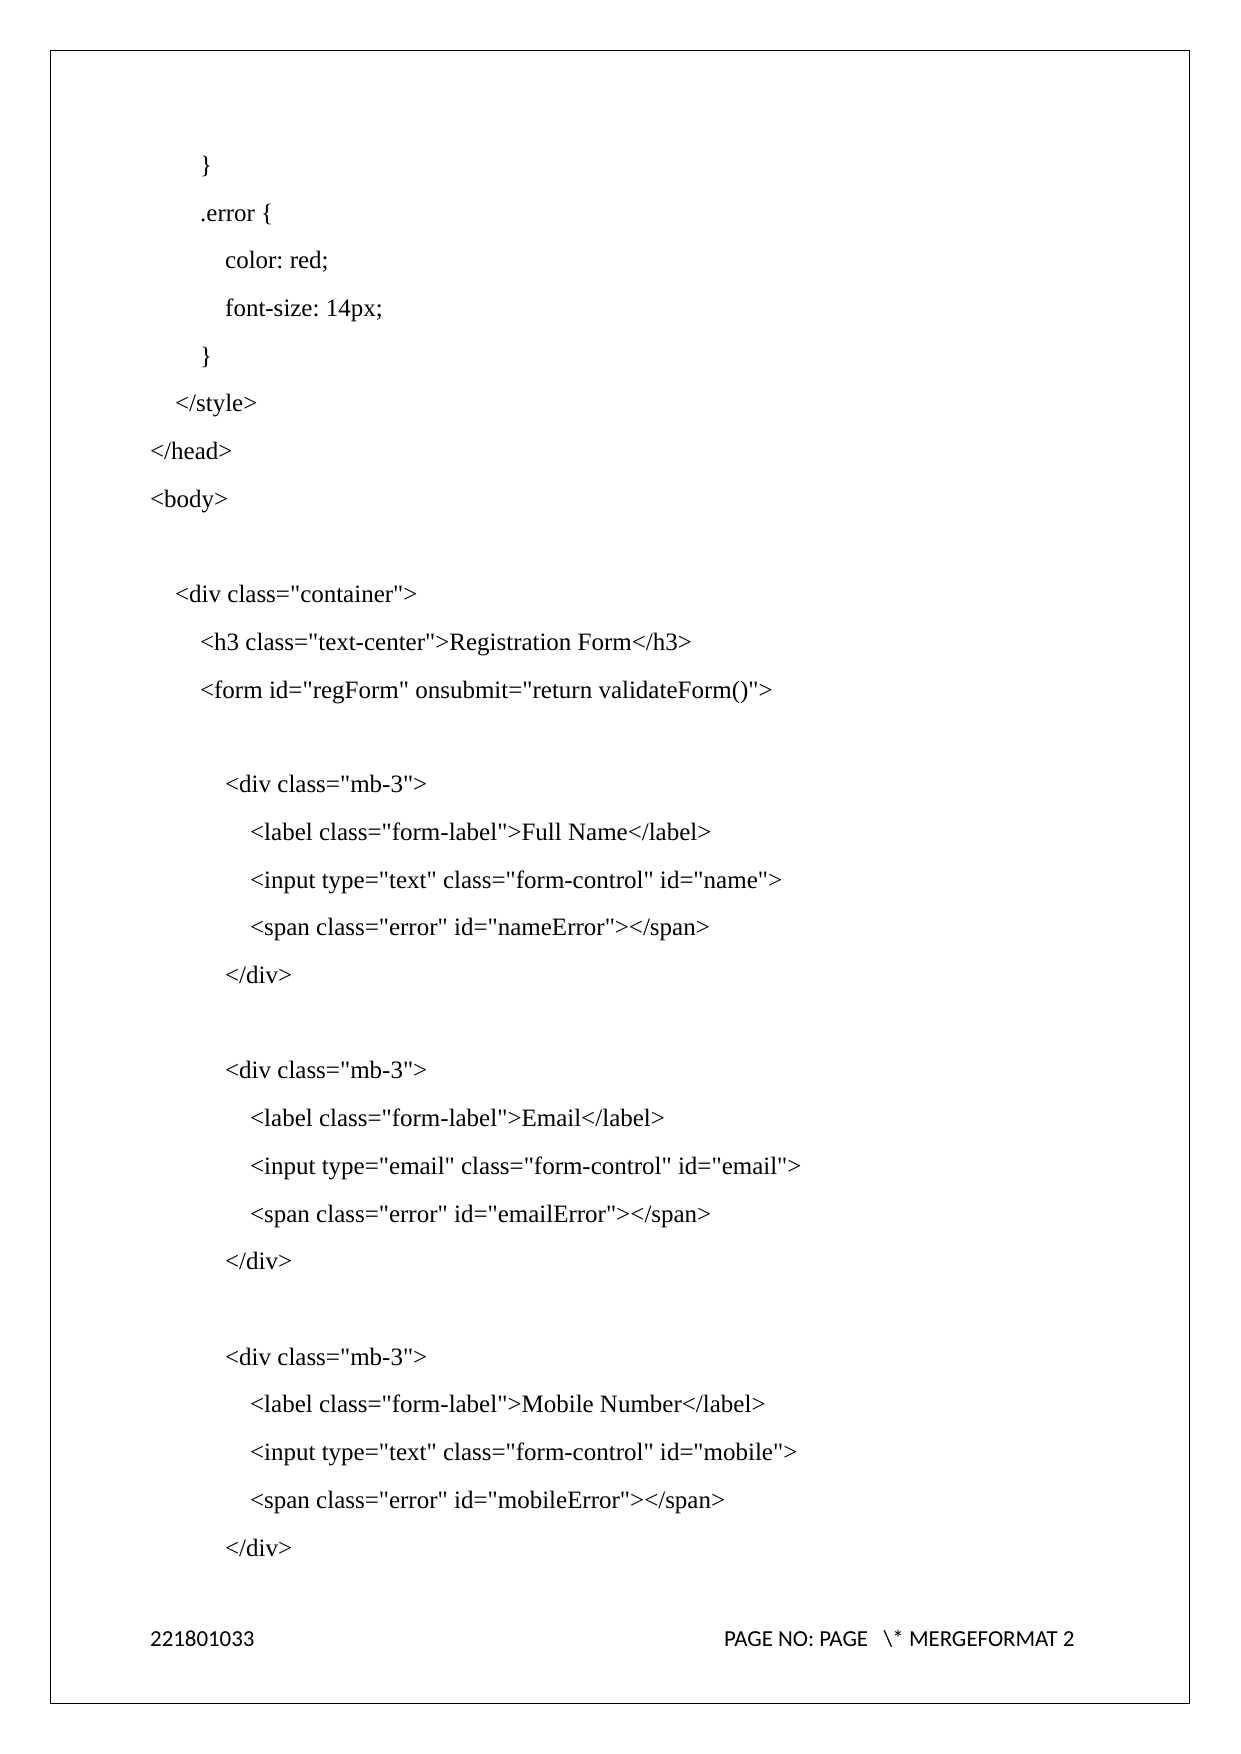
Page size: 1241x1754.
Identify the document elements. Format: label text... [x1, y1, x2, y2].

text } [150, 150, 1090, 179]
text <label class="form-label">Full Name</label> [150, 817, 1090, 846]
text <label class="form-label">Mobile Number</label> [150, 1389, 1090, 1418]
text </div> [150, 960, 1090, 989]
text </div> [150, 1533, 1090, 1561]
text <div class="mb-3"> [150, 1342, 1090, 1371]
text <form id="regForm" onsubmit="return validateForm()"> [150, 675, 1090, 703]
text .error { [150, 198, 1090, 226]
text </head> [150, 436, 1090, 465]
text <span class="error" id="emailError"></span> [150, 1199, 1090, 1227]
text <div class="mb-3"> [150, 769, 1090, 798]
text color: red; [150, 245, 1090, 274]
text <div class="container"> [150, 579, 1090, 608]
text <input type="text" class="form-control" id="name"> [150, 865, 1090, 893]
text <body> [150, 484, 1090, 513]
text <label class="form-label">Email</label> [150, 1103, 1090, 1132]
text <h3 class="text-center">Registration Form</h3> [150, 627, 1090, 656]
text </style> [150, 388, 1090, 417]
text <span class="error" id="nameError"></span> [150, 912, 1090, 941]
text <input type="text" class="form-control" id="mobile"> [150, 1437, 1090, 1466]
text <input type="email" class="form-control" id="email"> [150, 1151, 1090, 1180]
text } [150, 341, 1090, 369]
text <div class="mb-3"> [150, 1056, 1090, 1084]
text </div> [150, 1246, 1090, 1275]
text <span class="error" id="mobileError"></span> [150, 1485, 1090, 1514]
text font-size: 14px; [150, 293, 1090, 322]
